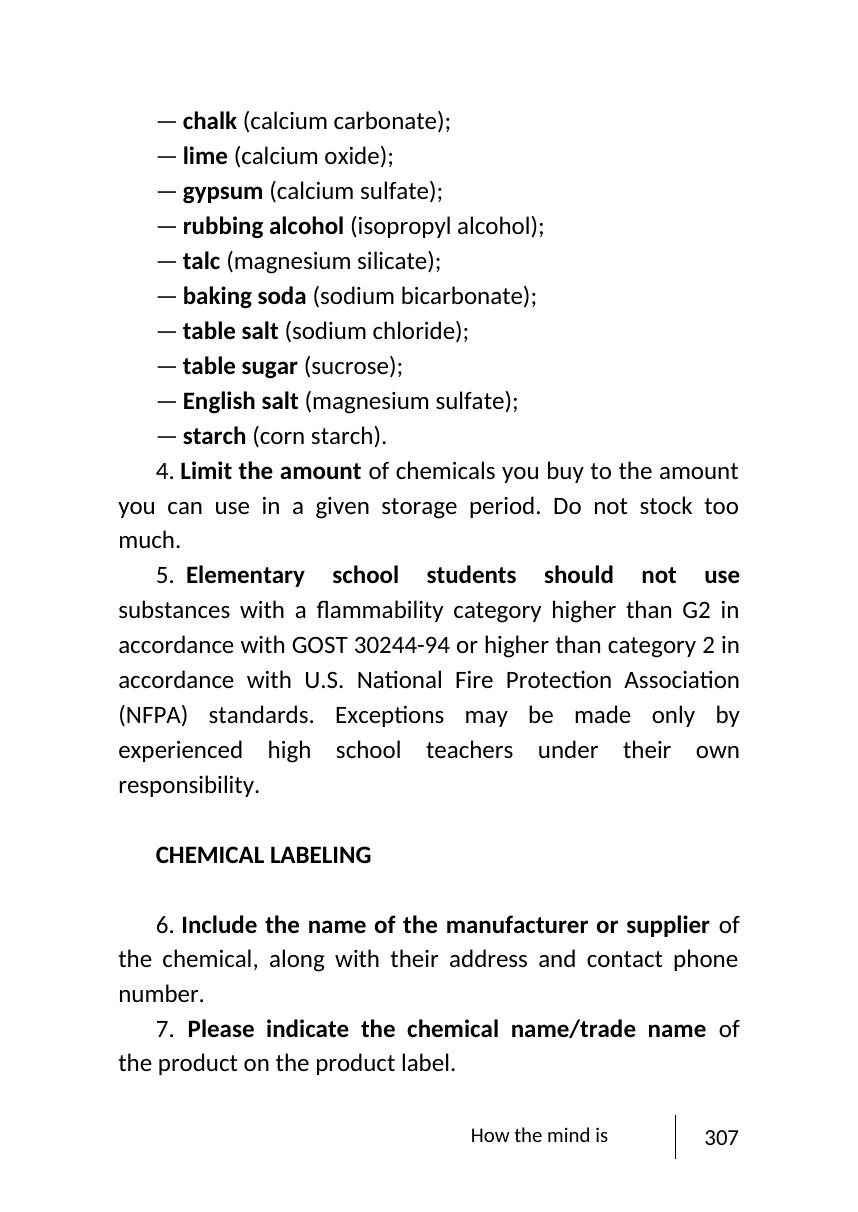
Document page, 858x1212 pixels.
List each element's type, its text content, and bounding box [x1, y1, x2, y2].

list baking soda (sodium bicarbonate); [155, 280, 751, 311]
list gypsum (calcium sulfate); [155, 175, 751, 206]
list Limit the amount of chemicals you buy to the amount you can use in a given storage period. Do not stock too much. [118, 456, 739, 555]
list chalk (calcium carbonate); [155, 105, 751, 136]
subtitle CHEMICAL LABELING [156, 839, 751, 869]
list lime (calcium oxide); [155, 140, 751, 171]
list rubbing alcohol (isopropyl alcohol); [155, 210, 751, 241]
list Please indicate the chemical name/trade name of the product on the product label. [118, 1013, 739, 1078]
list starch (corn starch). [155, 421, 751, 451]
list talc (magnesium silicate); [155, 245, 751, 276]
list table salt (sodium chloride); [155, 315, 751, 346]
list Include the name of the manufacturer or supplier of the chemical, along with their address and contact phone number. [118, 909, 739, 1008]
list table sugar (sucrose); [155, 350, 751, 381]
list English salt (magnesium sulfate); [155, 385, 751, 416]
list Elementary school students should not use substances with a flammability category higher than G2 in accordance with GOST 30244-94 or higher than category 2 in accordance with U.S. National Fire Protection Association (NFPA) standards. Exceptions may be made only by experienced high school teachers under their own responsibility. [118, 559, 741, 800]
